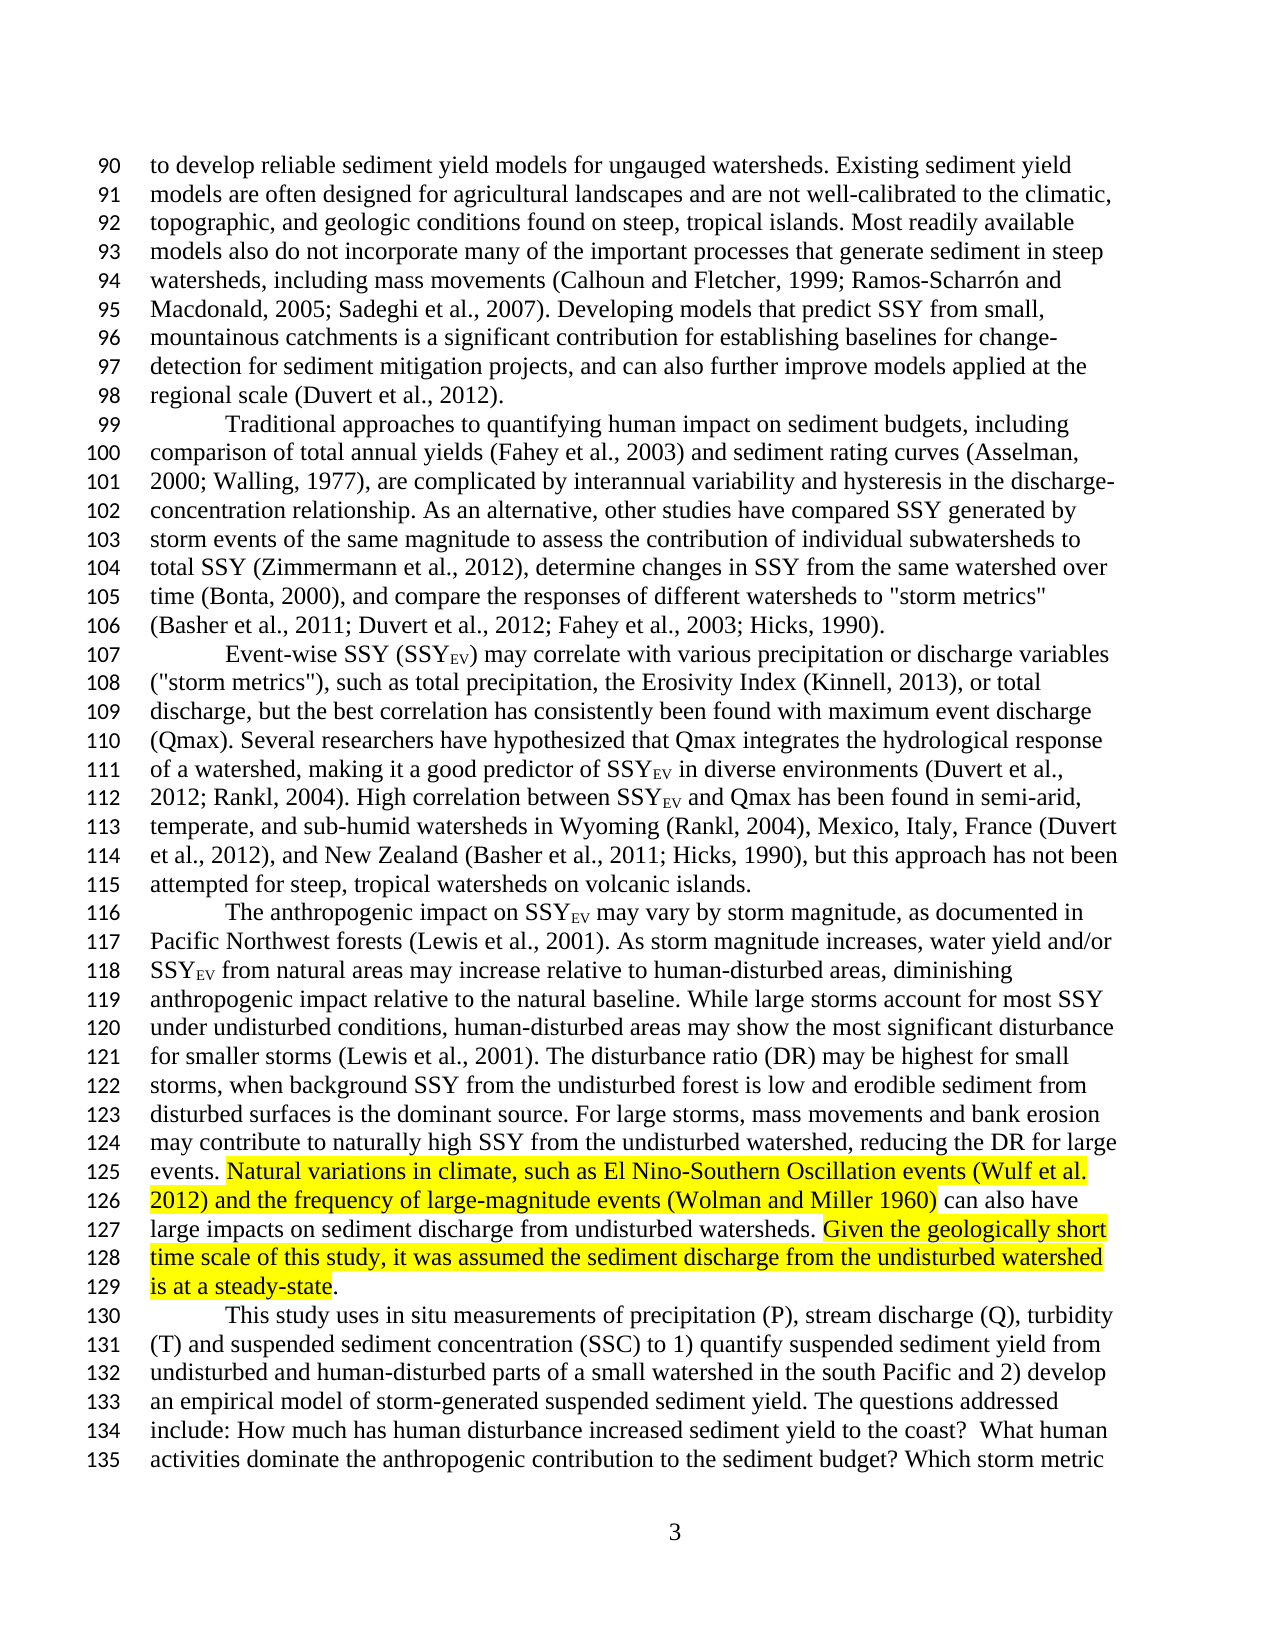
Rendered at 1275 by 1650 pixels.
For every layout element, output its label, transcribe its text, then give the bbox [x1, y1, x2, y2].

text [150, 1300, 1125, 1472]
text Event-wise SSY (SSYEV) may correlate with various precipitation or discharge variables ("storm metrics"), such as total precipitation, the Erosivity Index (Kinnell, 2013), or total discharge, but the best correlation has consistently been found with maximum event discharge (Qmax). Several researchers have hypothesized that Qmax integrates the hydrological response of a watershed, making it a good predictor of SSYEV in diverse environments (Duvert et al., 2012; Rankl, 2004). High correlation between SSYEV and Qmax has been found in semi-arid, temperate, and sub-humid watersheds in Wyoming (Rankl, 2004), Mexico, Italy, France (Duvert et al., 2012), and New Zealand (Basher et al., 2011; Hicks, 1990), but this approach has not been attempted for steep, tropical watersheds on volcanic islands. [150, 639, 1125, 897]
text Traditional approaches to quantifying human impact on sediment budgets, including comparison of total annual yields (Fahey et al., 2003) and sediment rating curves (Asselman, 2000; Walling, 1977), are complicated by interannual variability and hysteresis in the discharge-concentration relationship. As an alternative, other studies have compared SSY generated by storm events of the same magnitude to assess the contribution of individual subwatersheds to total SSY (Zimmermann et al., 2012), determine changes in SSY from the same watershed over time (Bonta, 2000), and compare the responses of different watersheds to "storm metrics" (Basher et al., 2011; Duvert et al., 2012; Fahey et al., 2003; Hicks, 1990). [150, 409, 1125, 639]
text The anthropogenic impact on SSYEV may vary by storm magnitude, as documented in Pacific Northwest forests (Lewis et al., 2001). As storm magnitude increases, water yield and/or SSYEV from natural areas may increase relative to human-disturbed areas, diminishing anthropogenic impact relative to the natural baseline. While large storms account for most SSY under undisturbed conditions, human-disturbed areas may show the most significant disturbance for smaller storms (Lewis et al., 2001). The disturbance ratio (DR) may be highest for small storms, when background SSY from the undisturbed forest is low and erodible sediment from disturbed surfaces is the dominant source. For large storms, mass movements and bank erosion may contribute to naturally high SSY from the undisturbed watershed, reducing the DR for large events. Natural variations in climate, such as El Nino-Southern Oscillation events (Wulf et al. 2012) and the frequency of large-magnitude events (Wolman and Miller 1960) can also have large impacts on sediment discharge from undisturbed watersheds. Given the geologically short time scale of this study, it was assumed the sediment discharge from the undisturbed watershed is at a steady-state. [150, 897, 1125, 1300]
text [150, 150, 1125, 409]
